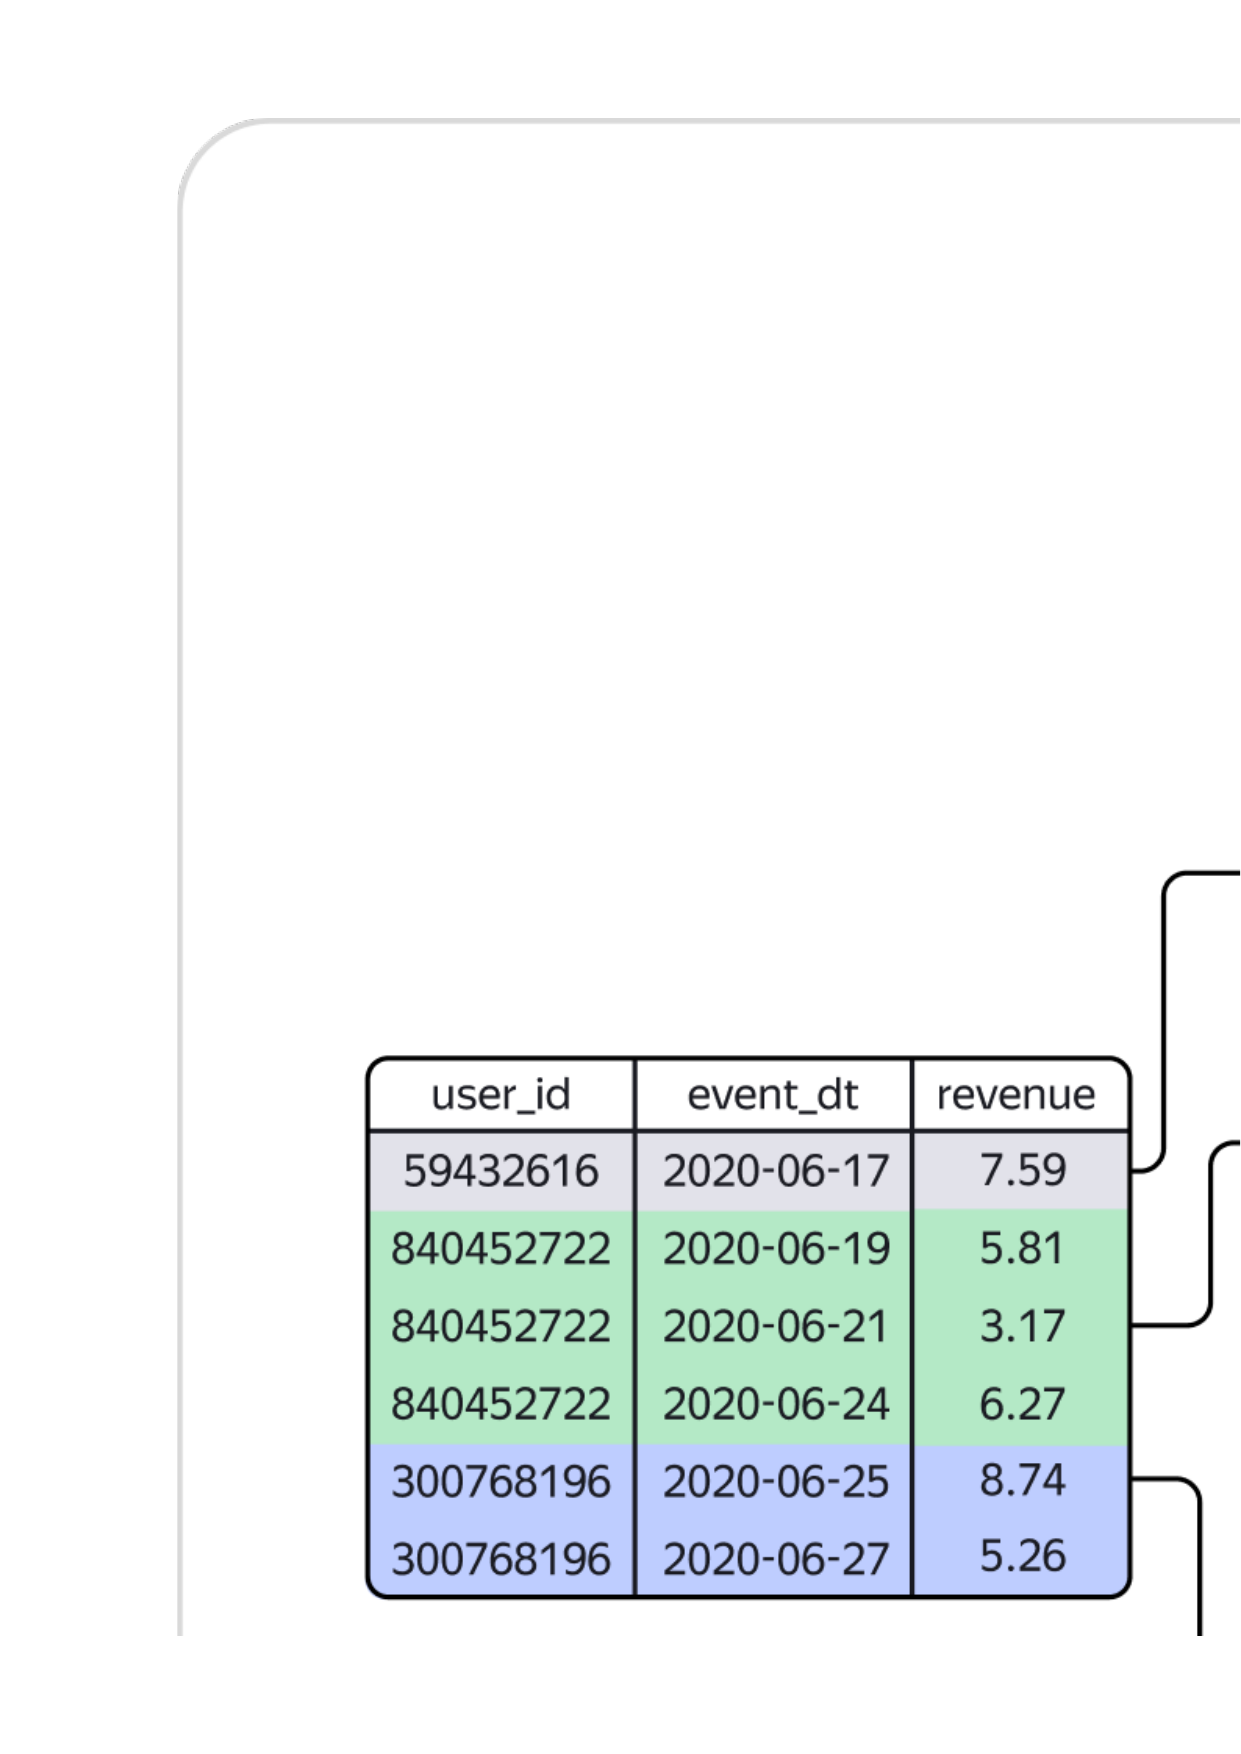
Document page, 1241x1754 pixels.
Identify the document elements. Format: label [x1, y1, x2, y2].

picture [177, 118, 1241, 1636]
